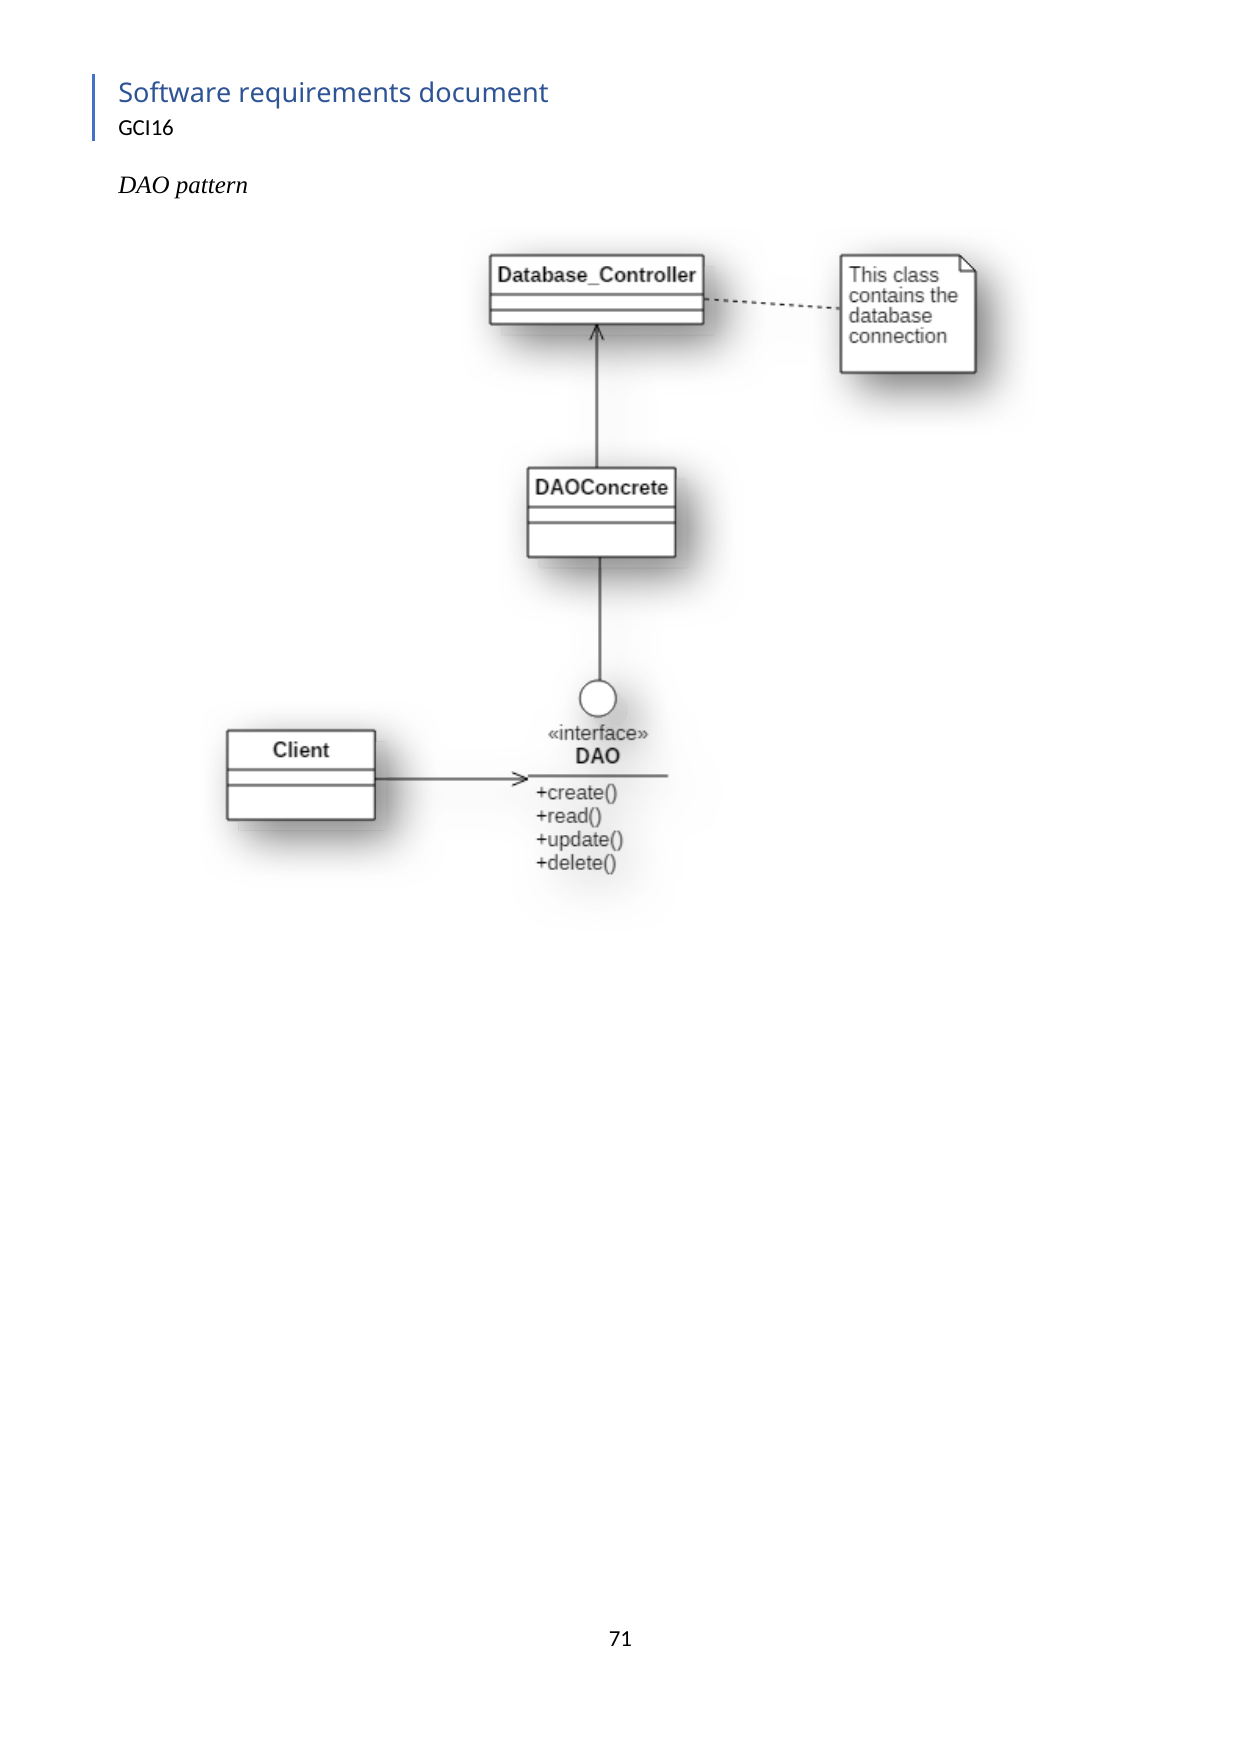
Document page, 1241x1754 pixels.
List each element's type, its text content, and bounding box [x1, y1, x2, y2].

picture [212, 240, 1040, 945]
text DAO pattern [118, 171, 1122, 199]
